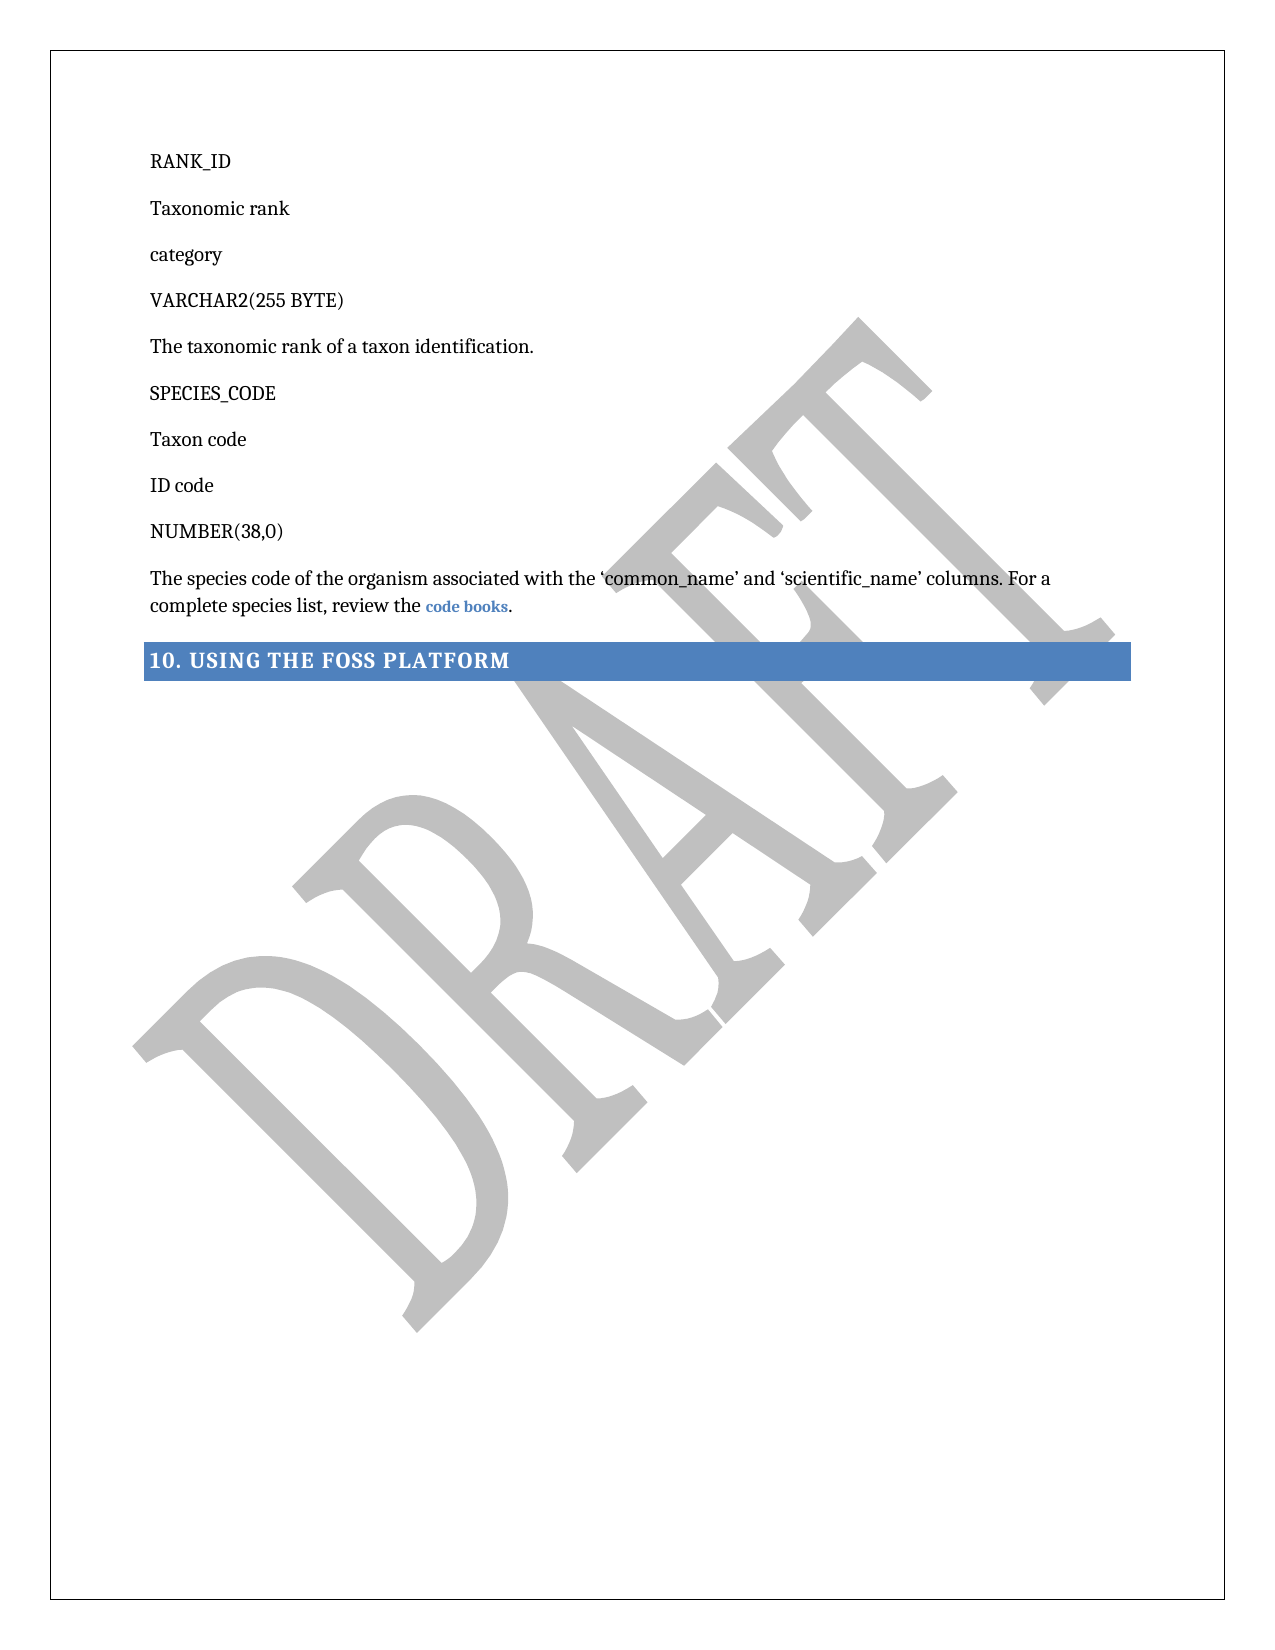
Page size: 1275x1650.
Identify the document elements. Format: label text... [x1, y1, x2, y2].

text The taxonomic rank of a taxon identification. [150, 335, 1125, 359]
subtitle 10. Using the FOSS platform [150, 648, 1125, 675]
text The species code of the organism associated with the ‘common_name’ and ‘scientific_name’ columns. For a complete species list, review the code books. [150, 566, 1125, 618]
text SPECIES_CODE [150, 381, 1125, 405]
text RANK_ID [150, 150, 1125, 174]
text ID code [150, 474, 1125, 498]
text Taxon code [150, 427, 1125, 451]
text Taxonomic rank [150, 196, 1125, 220]
text VARCHAR2(255 BYTE) [150, 289, 1125, 313]
text NUMBER(38,0) [150, 520, 1125, 544]
text category [150, 242, 1125, 266]
